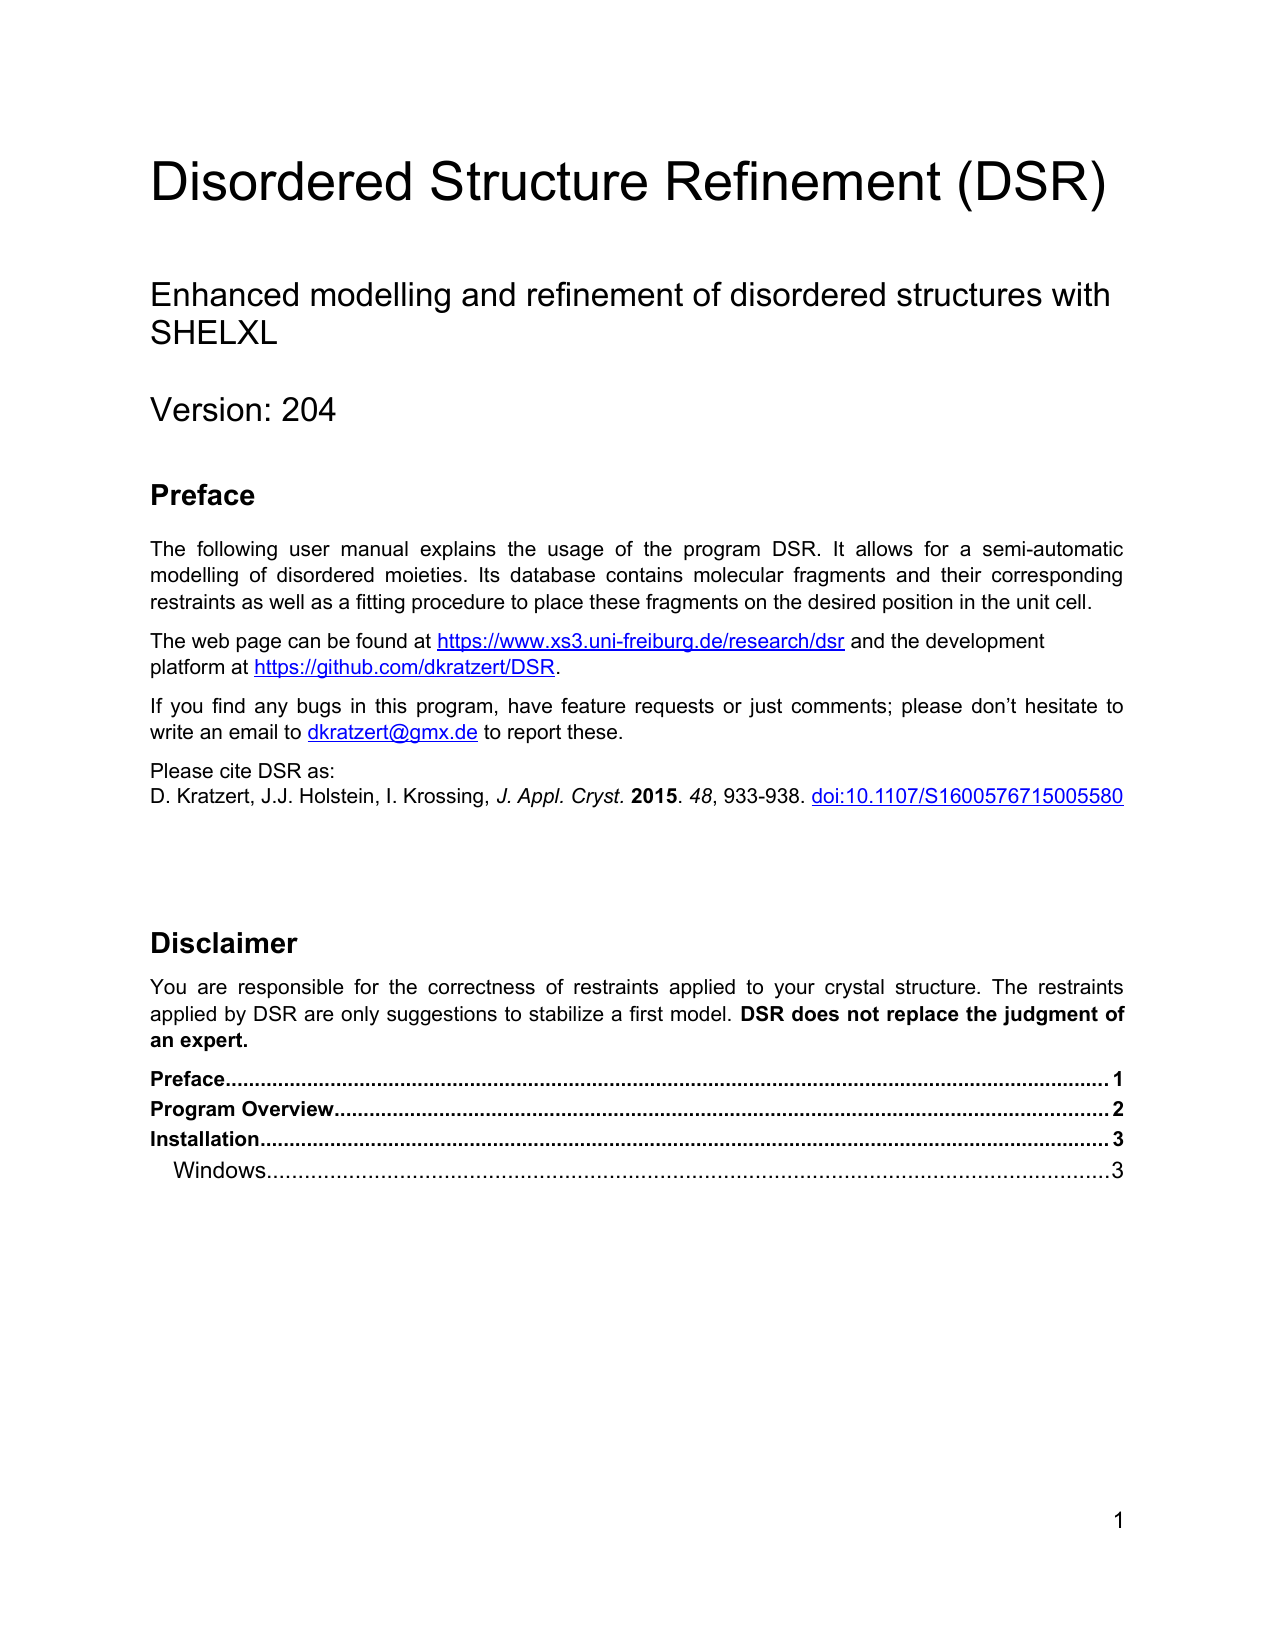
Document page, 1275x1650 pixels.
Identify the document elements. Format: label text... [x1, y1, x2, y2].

text Program Overview 2 [150, 1097, 1125, 1121]
text Installation 3 [150, 1127, 1125, 1151]
text Enhanced modelling and refinement of disordered structures with SHELXL [150, 274, 1125, 351]
text If you find any bugs in this program, have feature requests or just comments; please don’t hesitate to write an email to dkratzert@gmx.de to report these. [150, 694, 1125, 744]
text Preface 1 [150, 1067, 1125, 1091]
text Please cite DSR as: [150, 759, 1125, 783]
text Disordered Structure Refinement (DSR) [150, 150, 1125, 212]
text Preface [150, 478, 1125, 512]
text Windows 3 [173, 1157, 1125, 1183]
text The web page can be found at https://www.xs3.uni-freiburg.de/research/dsr and the development platform at https://github.com/dkratzert/DSR. [150, 628, 1125, 679]
text The following user manual explains the usage of the program DSR. It allows for a semi-automatic modelling of disordered moieties. Its database contains molecular fragments and their corresponding restraints as well as a fitting procedure to place these fragments on the desired position in the unit cell. [150, 537, 1125, 613]
text Version: 204 [150, 390, 1125, 428]
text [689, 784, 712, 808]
text You are responsible for the correctness of restraints applied to your crystal structure. The restraints applied by DSR are only suggestions to stabilize a first model. DSR does not replace the judgment of an expert. [150, 975, 1125, 1052]
text Disclaimer [150, 926, 1125, 959]
